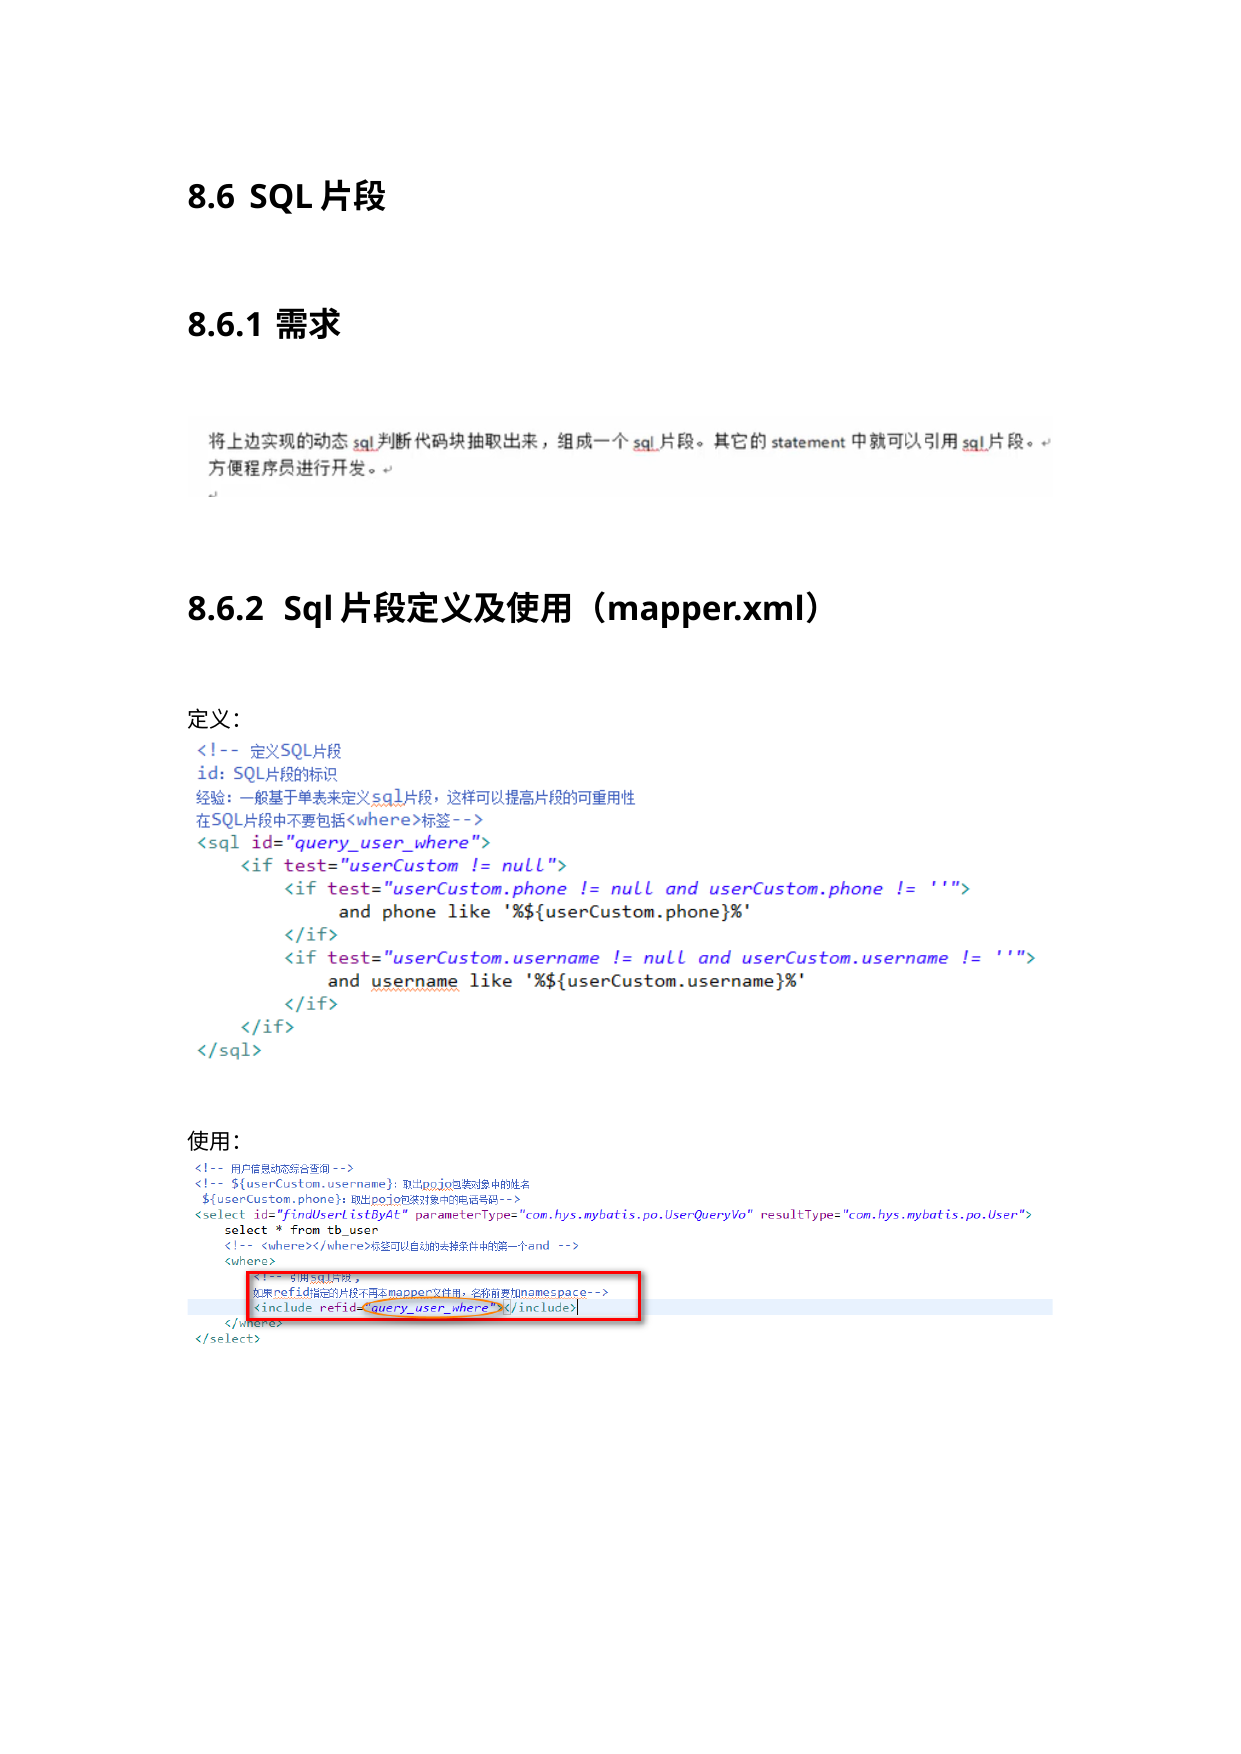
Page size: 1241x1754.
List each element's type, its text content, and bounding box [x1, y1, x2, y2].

text 使用： [187, 1124, 1053, 1156]
text 定义： [187, 701, 1053, 733]
picture [187, 733, 1053, 1073]
subtitle Sql片段定义及使用（mapper.xml） [187, 574, 1053, 639]
picture [187, 416, 1053, 497]
picture [187, 1156, 1053, 1356]
subtitle 需求 [187, 289, 1053, 354]
subtitle SQL片段 [187, 162, 1053, 227]
